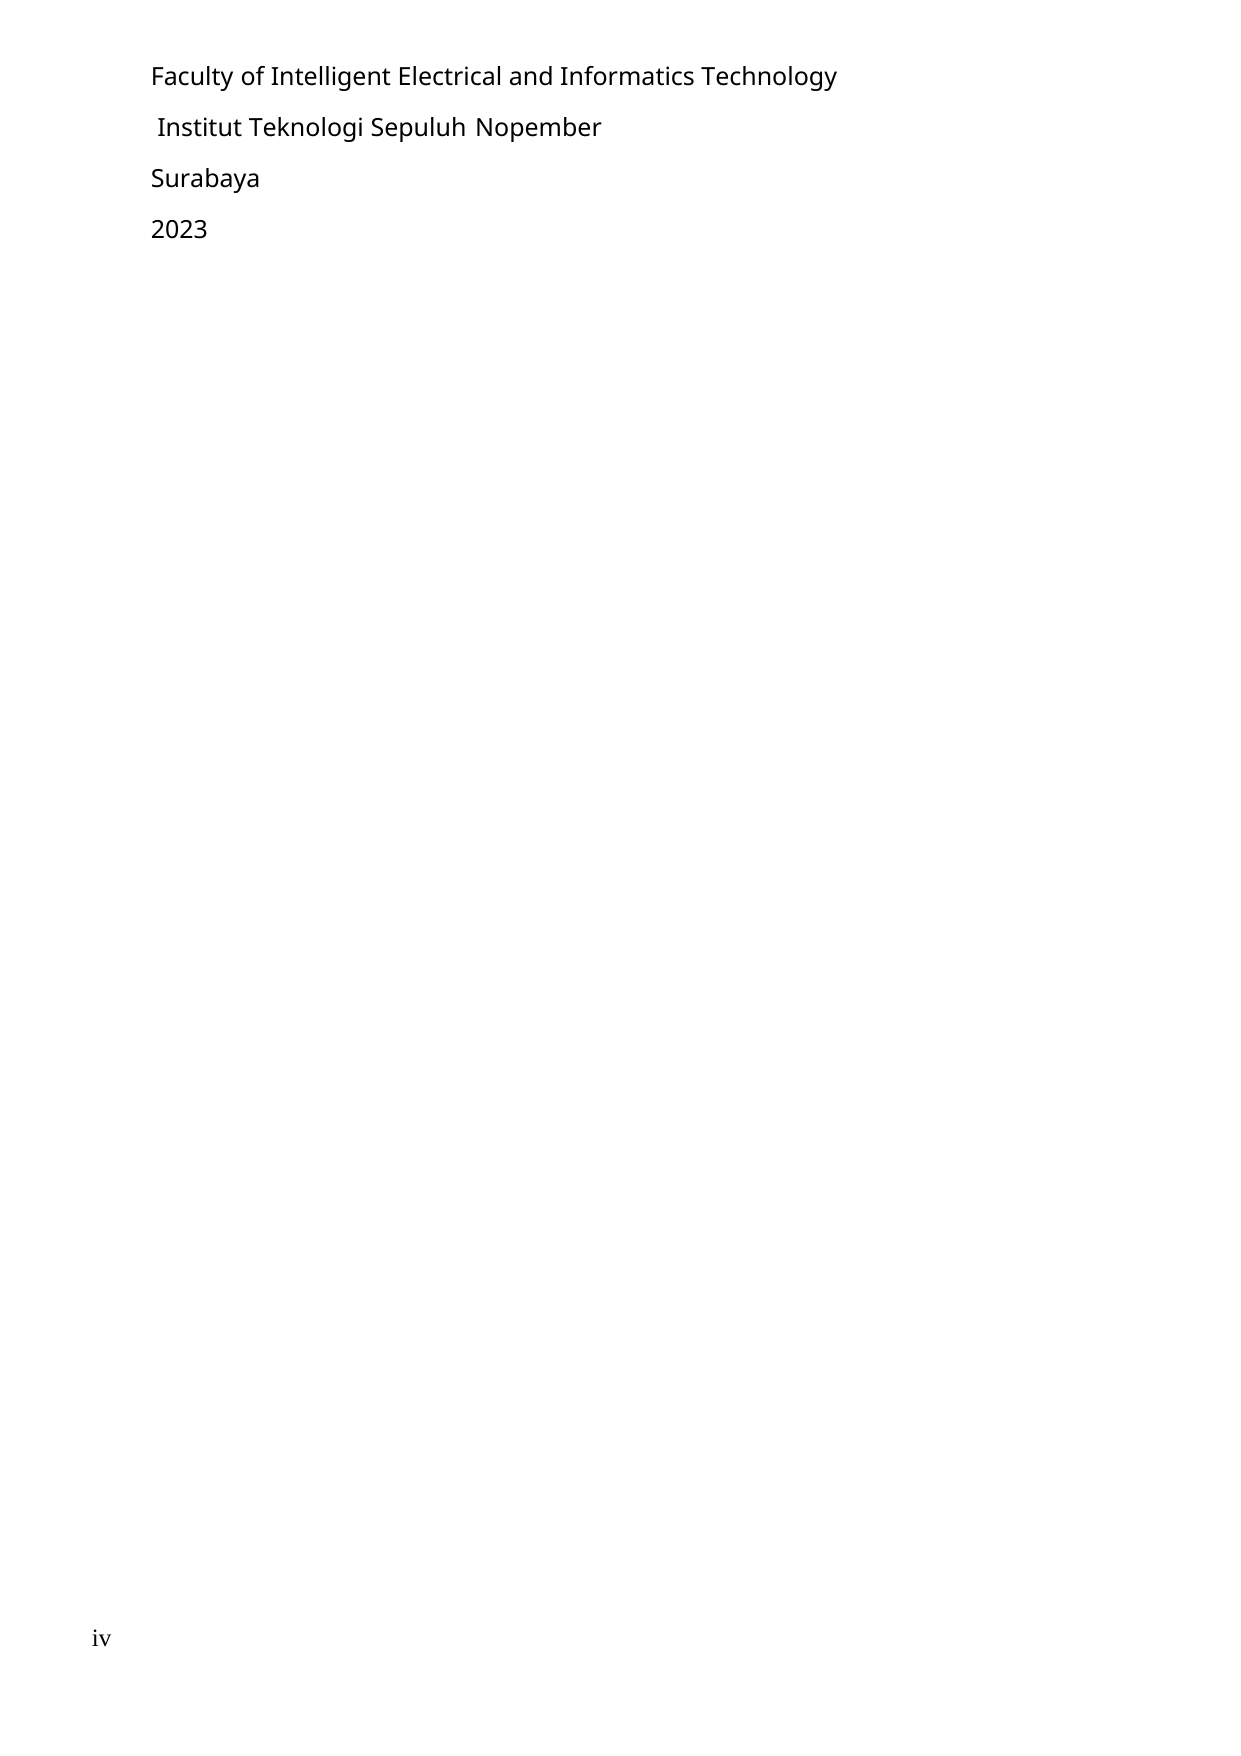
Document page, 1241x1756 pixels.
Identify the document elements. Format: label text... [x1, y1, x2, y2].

text 2023 [151, 212, 1122, 246]
text Institut Teknologi Sepuluh Nopember [151, 110, 1122, 144]
text Surabaya [151, 161, 1122, 195]
text Faculty of Intelligent Electrical and Informatics Technology [151, 59, 1122, 93]
